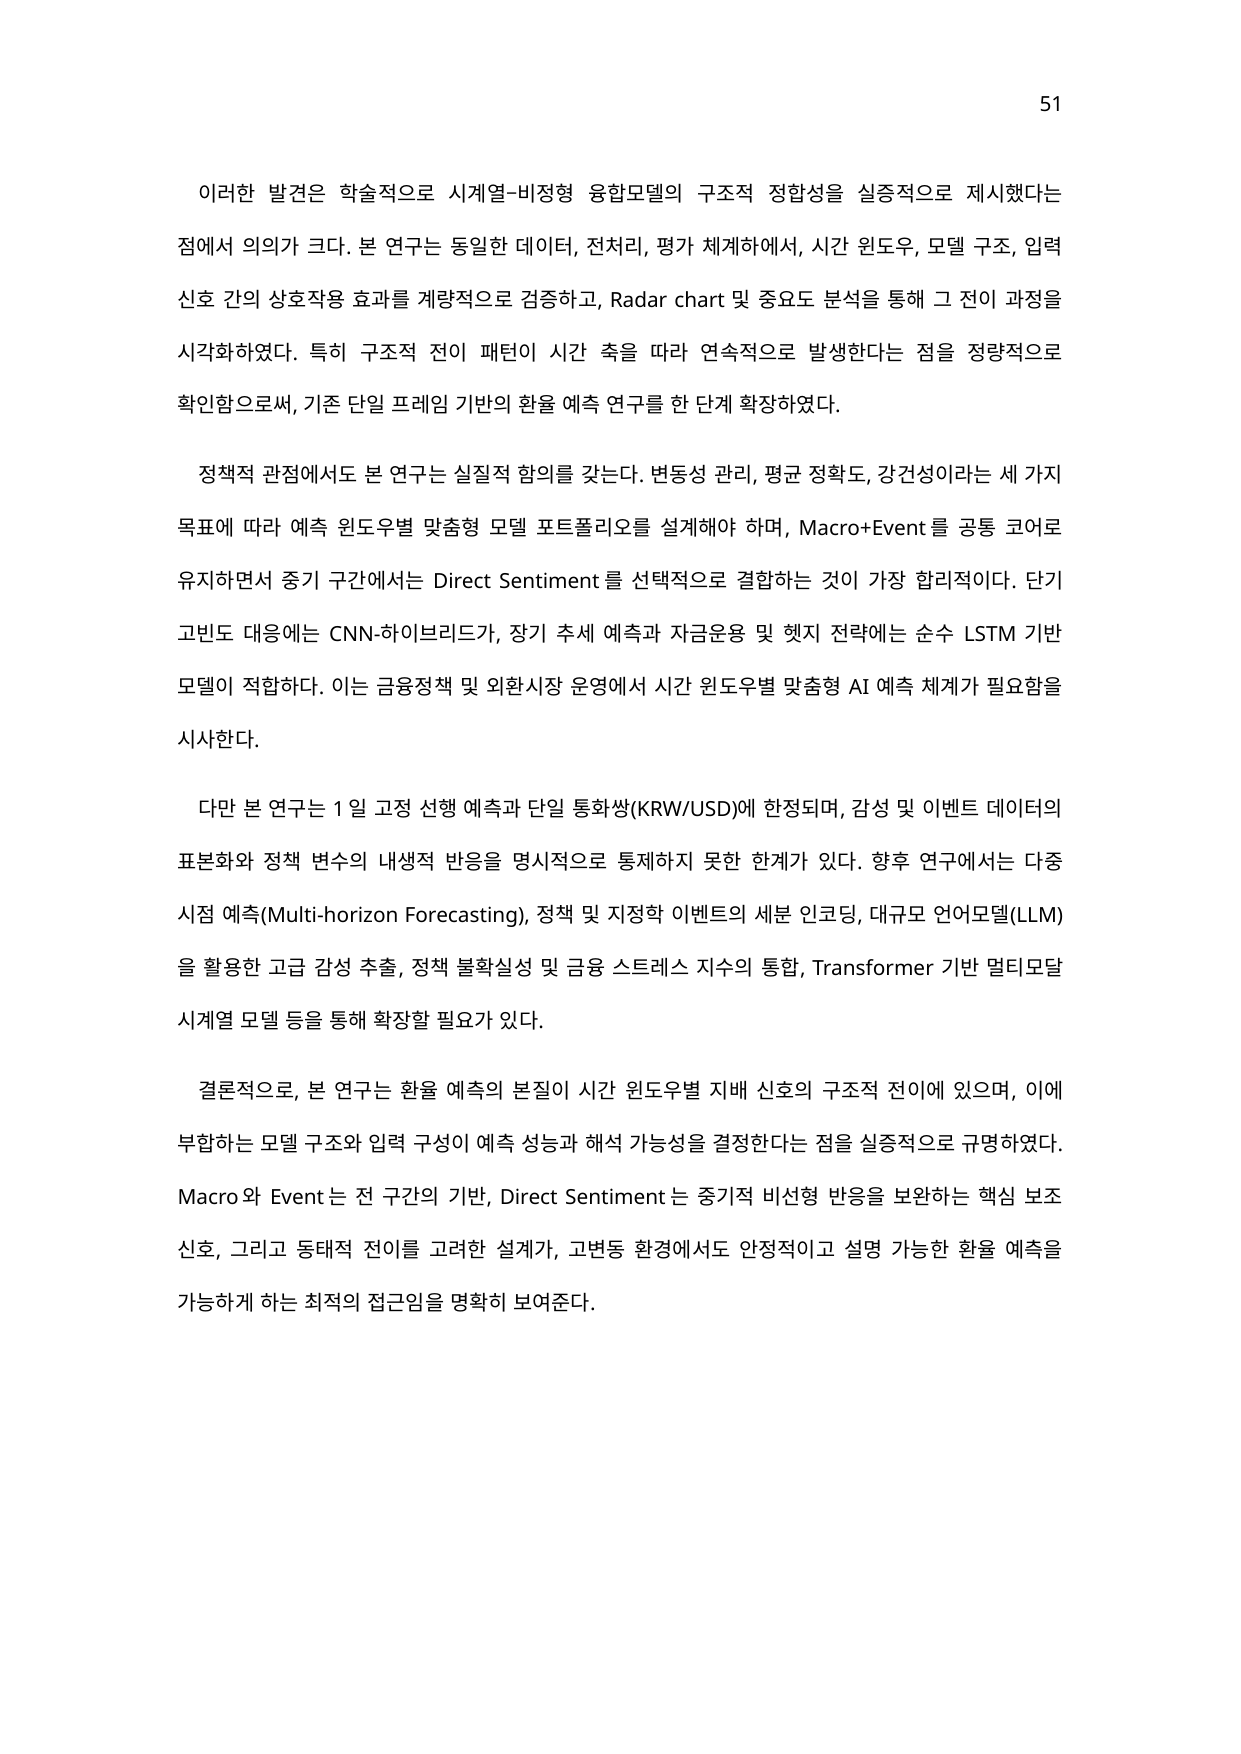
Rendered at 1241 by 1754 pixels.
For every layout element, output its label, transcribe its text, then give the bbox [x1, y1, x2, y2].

text 이러한 발견은 학술적으로 시계열–비정형 융합모델의 구조적 정합성을 실증적으로 제시했다는 점에서 의의가 크다. 본 연구는 동일한 데이터, 전처리, 평가 체계하에서, 시간 윈도우, 모델 구조, 입력 신호 간의 상호작용 효과를 계량적으로 검증하고, Radar chart 및 중요도 분석을 통해 그 전이 과정을 시각화하였다. 특히 구조적 전이 패턴이 시간 축을 따라 연속적으로 발생한다는 점을 정량적으로 확인함으로써, 기존 단일 프레임 기반의 환율 예측 연구를 한 단계 확장하였다. [177, 177, 1063, 419]
text 다만 본 연구는 1일 고정 선행 예측과 단일 통화쌍(KRW/USD)에 한정되며, 감성 및 이벤트 데이터의 표본화와 정책 변수의 내생적 반응을 명시적으로 통제하지 못한 한계가 있다. 향후 연구에서는 다중 시점 예측(Multi-horizon Forecasting), 정책 및 지정학 이벤트의 세분 인코딩, 대규모 언어모델(LLM)을 활용한 고급 감성 추출, 정책 불확실성 및 금융 스트레스 지수의 통합, Transformer 기반 멀티모달 시계열 모델 등을 통해 확장할 필요가 있다. [177, 793, 1063, 1035]
text 정책적 관점에서도 본 연구는 실질적 함의를 갖는다. 변동성 관리, 평균 정확도, 강건성이라는 세 가지 목표에 따라 예측 윈도우별 맞춤형 모델 포트폴리오를 설계해야 하며, Macro+Event를 공통 코어로 유지하면서 중기 구간에서는 Direct Sentiment를 선택적으로 결합하는 것이 가장 합리적이다. 단기 고빈도 대응에는 CNN-하이브리드가, 장기 추세 예측과 자금운용 및 헷지 전략에는 순수 LSTM 기반 모델이 적합하다. 이는 금융정책 및 외환시장 운영에서 시간 윈도우별 맞춤형 AI 예측 체계가 필요함을 시사한다. [177, 458, 1063, 753]
text 결론적으로, 본 연구는 환율 예측의 본질이 시간 윈도우별 지배 신호의 구조적 전이에 있으며, 이에 부합하는 모델 구조와 입력 구성이 예측 성능과 해석 가능성을 결정한다는 점을 실증적으로 규명하였다. Macro와 Event는 전 구간의 기반, Direct Sentiment는 중기적 비선형 반응을 보완하는 핵심 보조 신호, 그리고 동태적 전이를 고려한 설계가, 고변동 환경에서도 안정적이고 설명 가능한 환율 예측을 가능하게 하는 최적의 접근임을 명확히 보여준다. [177, 1074, 1063, 1316]
